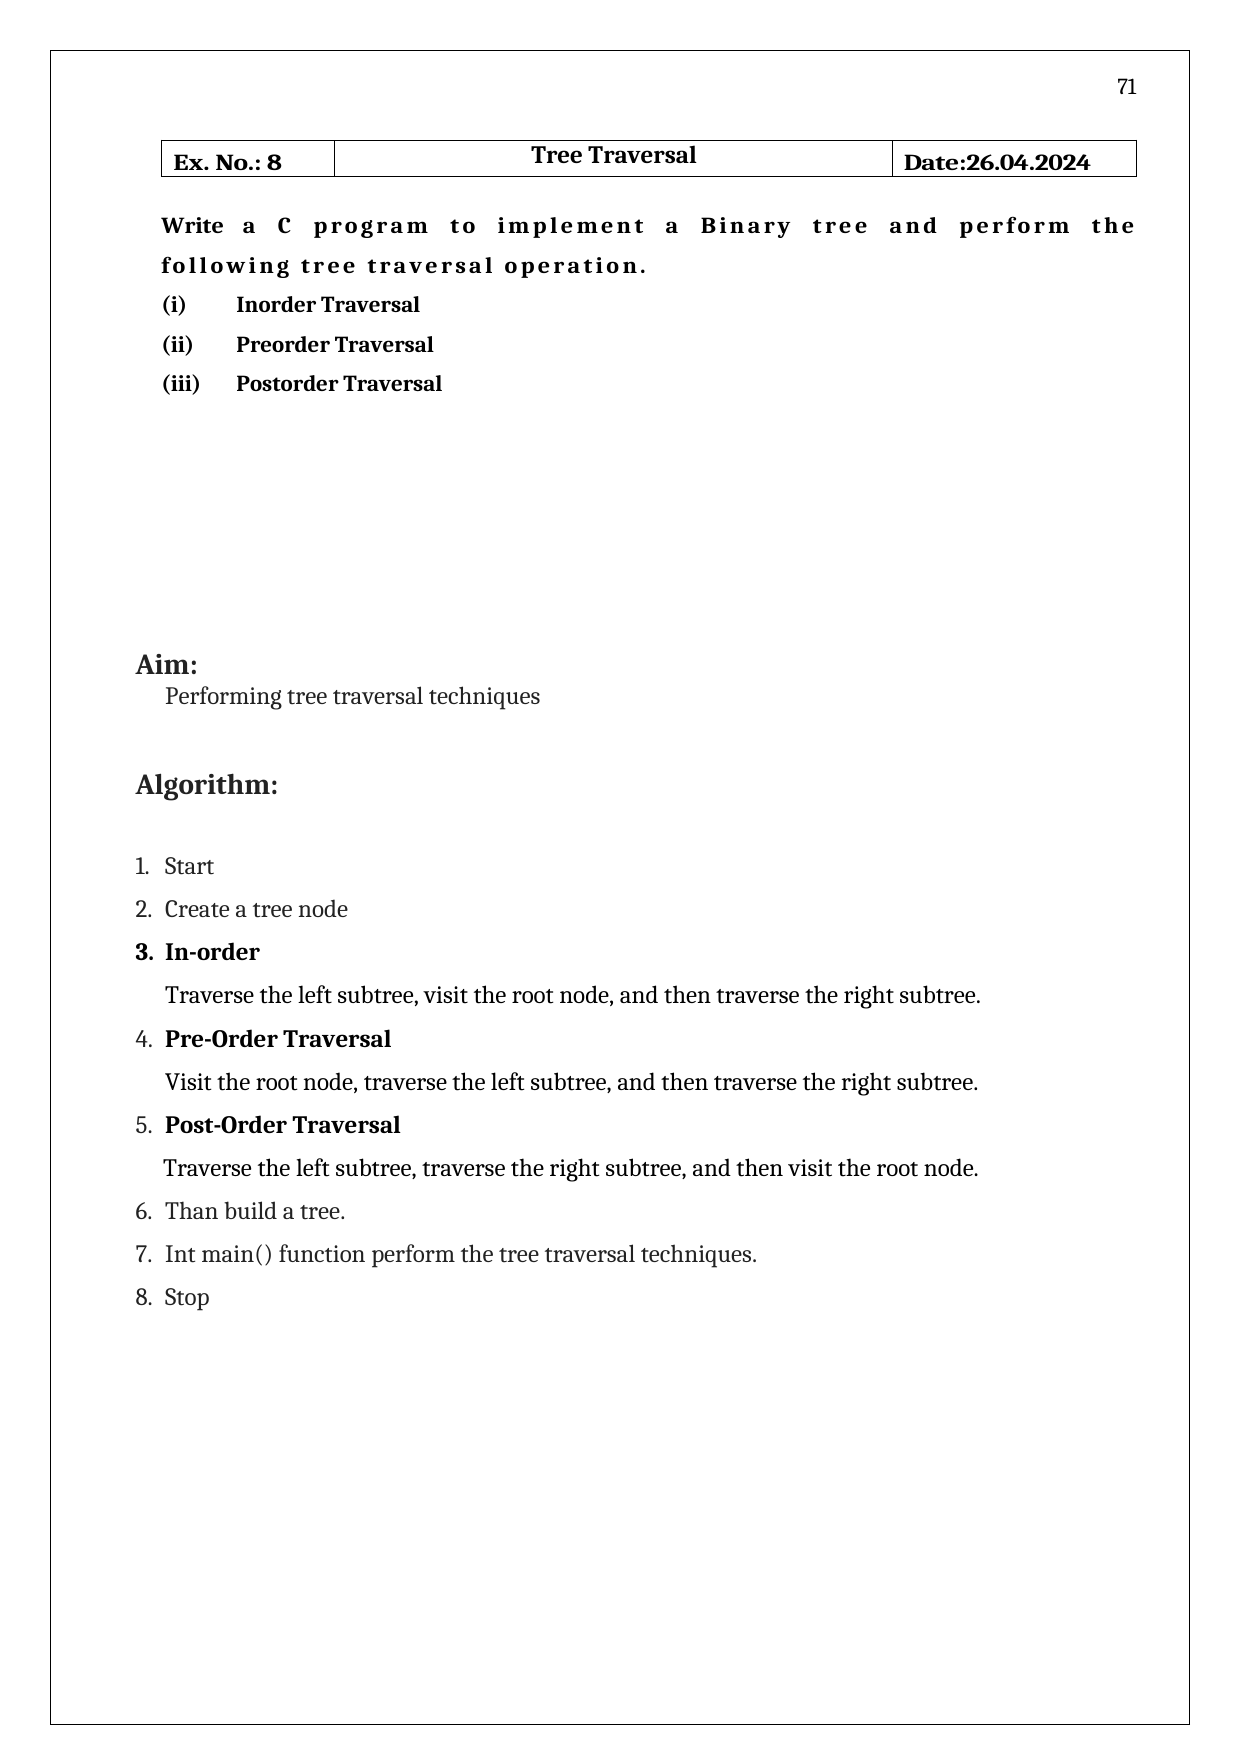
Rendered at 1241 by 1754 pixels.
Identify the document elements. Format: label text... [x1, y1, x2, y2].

text Aim: [135, 648, 1136, 682]
list In-order [135, 938, 1136, 967]
list Postorder Traversal [161, 371, 1136, 397]
list Stop [135, 1283, 1136, 1312]
list Inorder Traversal [161, 292, 1136, 318]
text Write a C program to implement a Binary tree and perform the following tree traversal operation. [161, 213, 1136, 279]
list Start [135, 852, 1136, 881]
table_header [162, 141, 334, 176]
list Preorder Traversal [161, 331, 1136, 358]
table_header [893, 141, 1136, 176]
text Algorithm: [135, 768, 1136, 802]
text Performing tree traversal techniques [165, 682, 1136, 711]
list Int main() function perform the tree traversal techniques. [135, 1240, 1136, 1269]
list Pre-Order Traversal [135, 1024, 1136, 1053]
list Visit the root node, traverse the left subtree, and then traverse the right subtree. [165, 1068, 1136, 1096]
list Than build a tree. [135, 1197, 1136, 1226]
list Traverse the left subtree, visit the root node, and then traverse the right subtree. [165, 981, 1136, 1010]
list Create a tree node [135, 895, 1136, 924]
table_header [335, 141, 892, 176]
list Traverse the left subtree, traverse the right subtree, and then visit the root node. [135, 1154, 1136, 1183]
list Post-Order Traversal [135, 1111, 1136, 1139]
